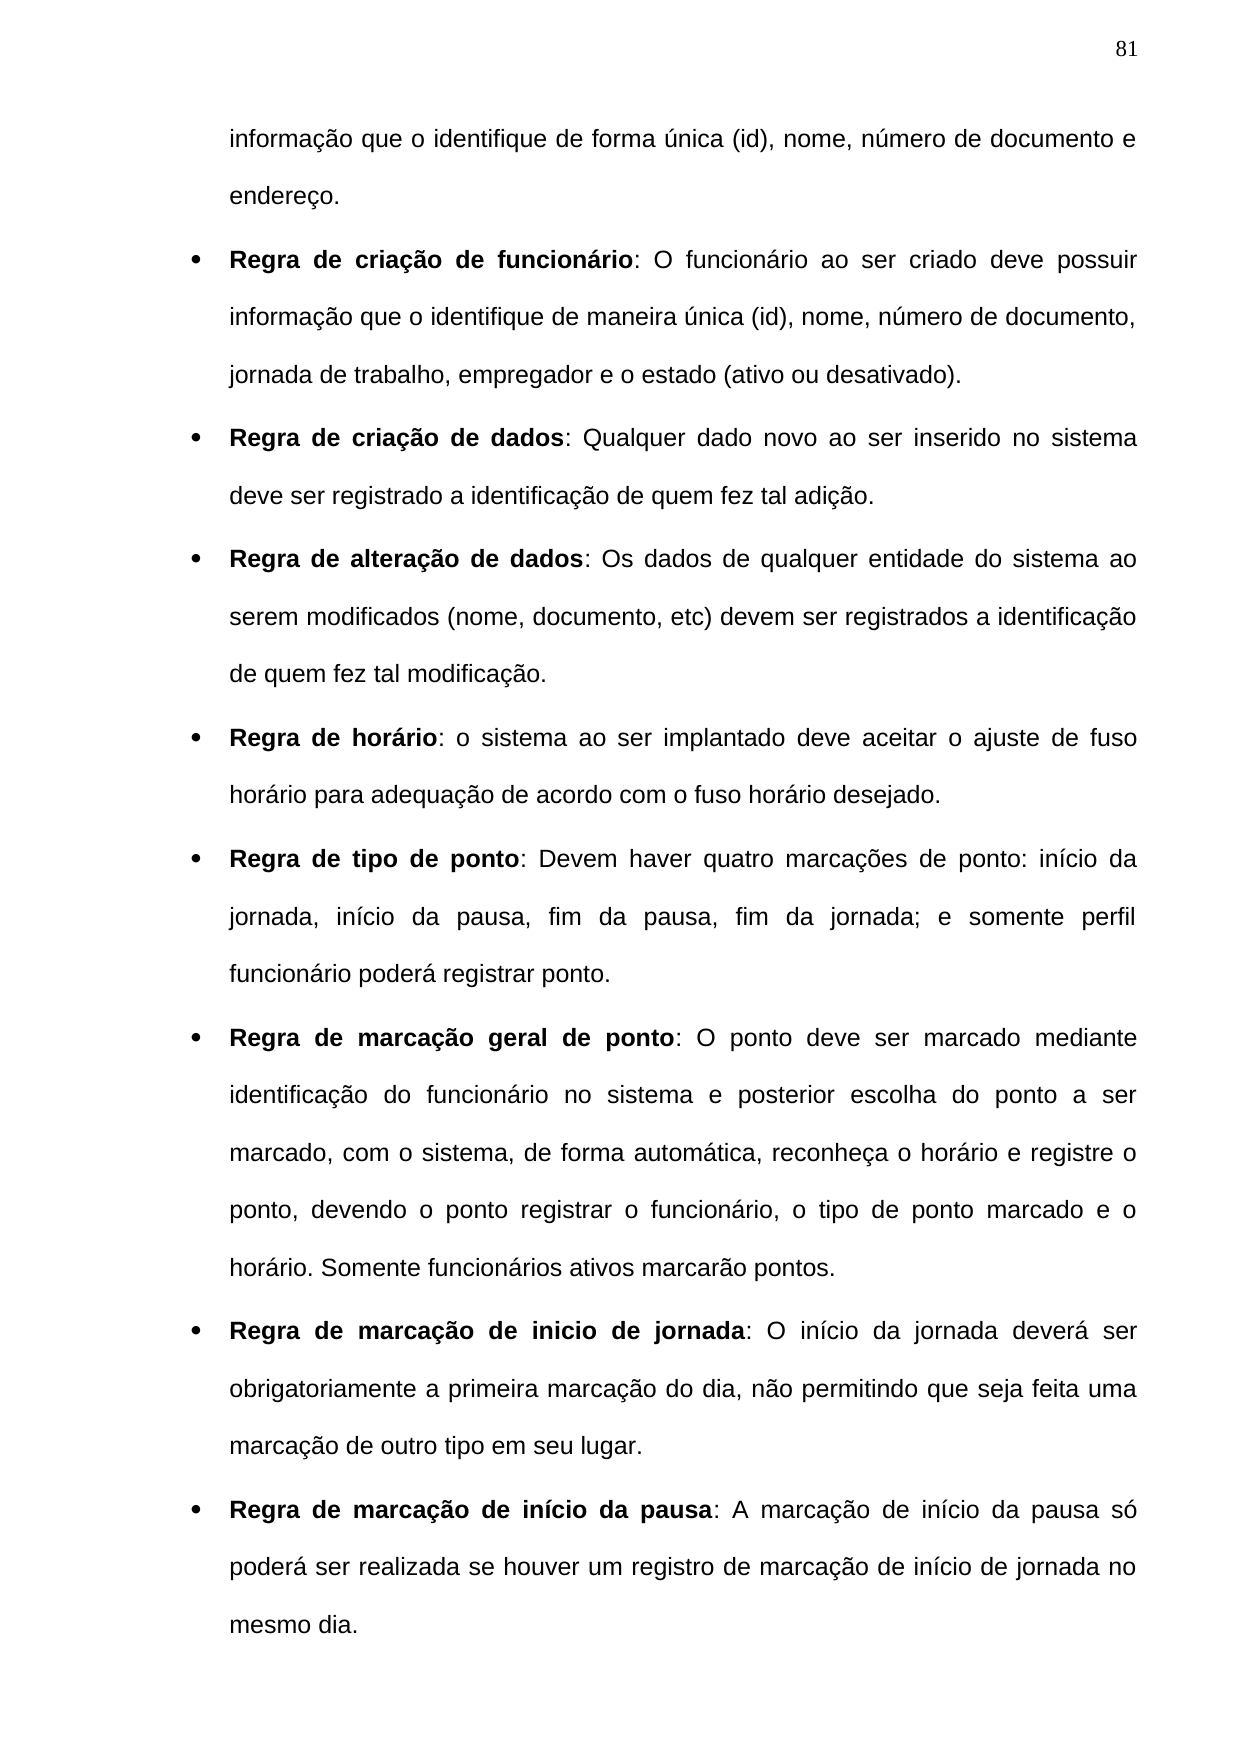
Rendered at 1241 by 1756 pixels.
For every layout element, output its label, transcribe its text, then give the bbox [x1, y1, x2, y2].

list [192, 124, 1138, 210]
list Regra de alteração de dados: Os dados de qualquer entidade do sistema ao serem modificados (nome, documento, etc) devem ser registrados a identificação de quem fez tal modificação. [192, 544, 1138, 688]
list Regra de criação de dados: Qualquer dado novo ao ser inserido no sistema deve ser registrado a identificação de quem fez tal adição. [192, 423, 1138, 510]
list Regra de marcação de inicio de jornada: O início da jornada deverá ser obrigatoriamente a primeira marcação do dia, não permitindo que seja feita uma marcação de outro tipo em seu lugar. [192, 1316, 1138, 1460]
list Regra de horário: o sistema ao ser implantado deve aceitar o ajuste de fuso horário para adequação de acordo com o fuso horário desejado. [192, 723, 1138, 809]
list Regra de criação de funcionário: O funcionário ao ser criado deve possuir informação que o identifique de maneira única (id), nome, número de documento, jornada de trabalho, empregador e o estado (ativo ou desativado). [192, 245, 1138, 389]
list Regra de marcação de início da pausa: A marcação de início da pausa só poderá ser realizada se houver um registro de marcação de início de jornada no mesmo dia. [192, 1494, 1138, 1638]
list Regra de marcação geral de ponto: O ponto deve ser marcado mediante identificação do funcionário no sistema e posterior escolha do ponto a ser marcado, com o sistema, de forma automática, reconheça o horário e registre o ponto, devendo o ponto registrar o funcionário, o tipo de ponto marcado e o horário. Somente funcionários ativos marcarão pontos. [192, 1022, 1138, 1281]
list Regra de tipo de ponto: Devem haver quatro marcações de ponto: início da jornada, início da pausa, fim da pausa, fim da jornada; e somente perfil funcionário poderá registrar ponto. [192, 844, 1138, 988]
